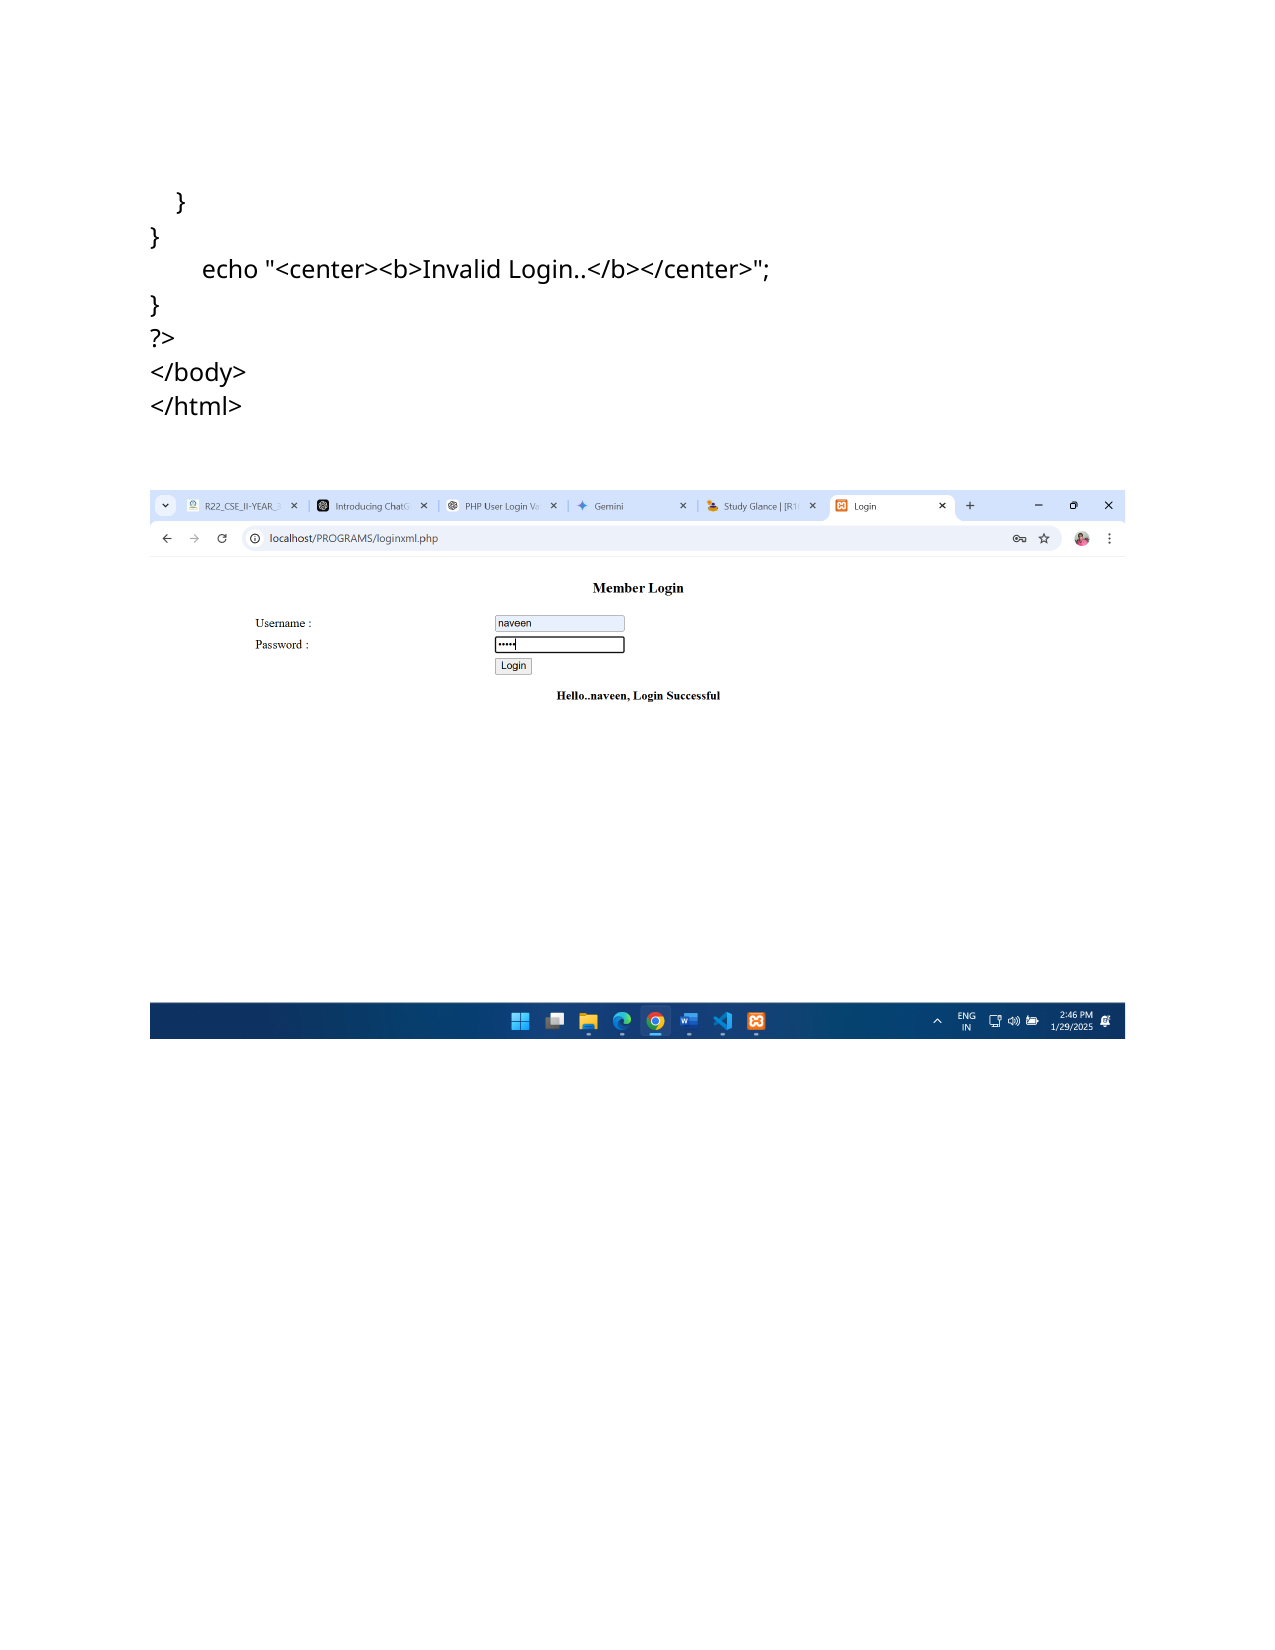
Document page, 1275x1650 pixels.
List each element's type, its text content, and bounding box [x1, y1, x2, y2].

text } [150, 218, 1125, 252]
text </body> [150, 354, 1125, 388]
text echo "<center><b>Invalid Login..</b></center>"; [150, 252, 1125, 286]
text } [150, 184, 1125, 218]
text </html> [150, 388, 1125, 422]
text } [150, 286, 1125, 320]
picture [150, 490, 1125, 1039]
text ?> [150, 320, 1125, 354]
